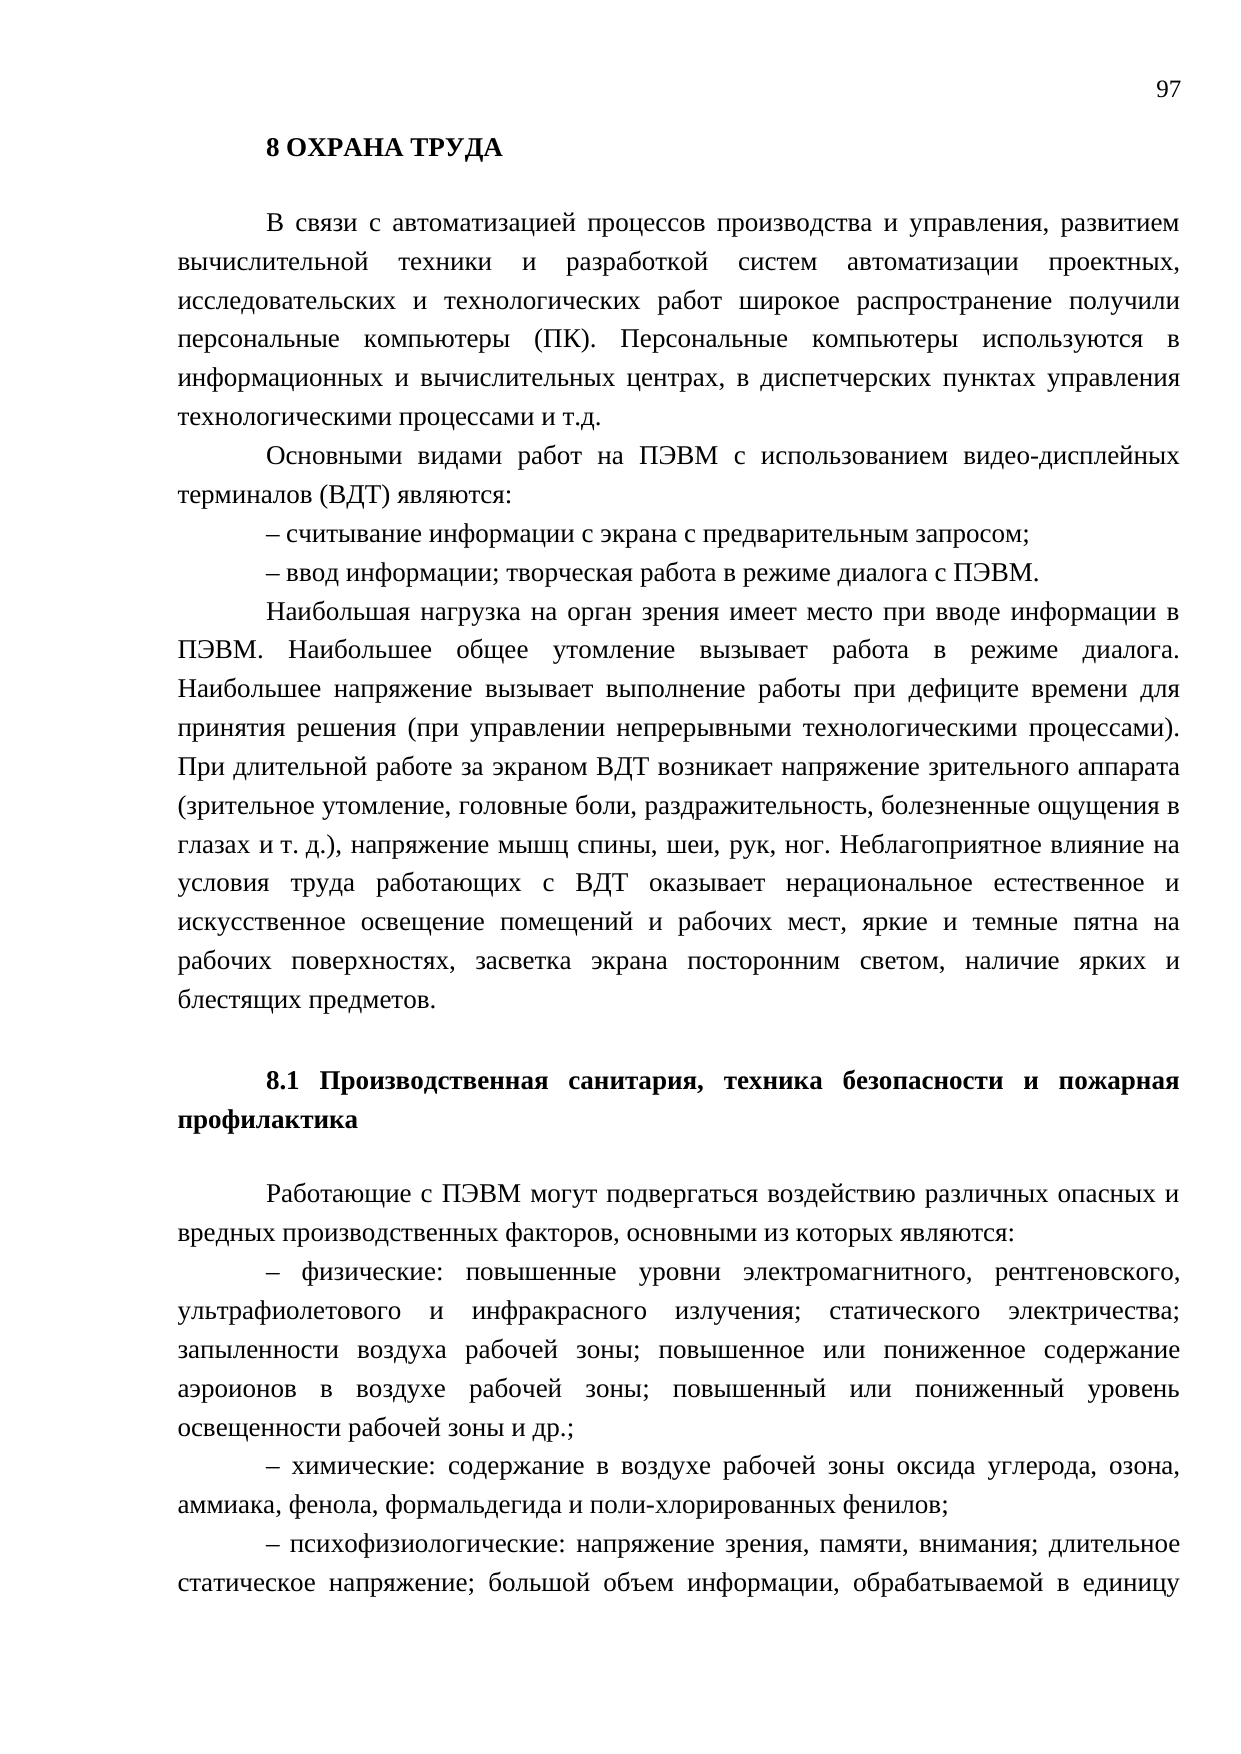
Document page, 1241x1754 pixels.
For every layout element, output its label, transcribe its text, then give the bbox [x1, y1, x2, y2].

text Работающие с ПЭВМ могут подвергаться воздействию различных опасных и вредных производственных факторов, основными из которых являются: [177, 1177, 1181, 1247]
text – ввод информации; творческая работа в режиме диалога с ПЭВМ. [177, 556, 1181, 587]
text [177, 1527, 1181, 1597]
text – физические: повышенные уровни электромагнитного, рентгеновского, ультрафиолетового и инфракрасного излучения; статического электричества; запыленности воздуха рабочей зоны; повышенное или пониженное содержание аэроионов в воздухе рабочей зоны; повышенный или пониженный уровень освещенности рабочей зоны и др.; [177, 1255, 1181, 1442]
text – считывание информации с экрана с предварительным запросом; [177, 517, 1181, 548]
text Наибольшая нагрузка на орган зрения имеет место при вводе информации в ПЭВМ. Наибольшее общее утомление вызывает работа в режиме диалога. Наибольшее напряжение вызывает выполнение работы при дефиците времени для принятия решения (при управлении непрерывными технологическими процессами). При длительной работе за экраном ВДТ возникает напряжение зрительного аппарата (зрительное утомление, головные боли, раздражительность, болезненные ощущения в глазах и т. д.), напряжение мышц спины, шеи, рук, ног. Неблагоприятное влияние на условия труда работающих с ВДТ оказывает нерациональное естественное и искусственное освещение помещений и рабочих мест, яркие и темные пятна на рабочих поверхностях, засветка экрана посторонним светом, наличие ярких и блестящих предметов. [177, 594, 1181, 1014]
text 8 ОХРАНА ТРУДА [177, 131, 1181, 162]
text Основными видами работ на ПЭВМ с использованием видео-дисплейных терминалов (ВДТ) являются: [177, 439, 1181, 509]
text 8.1 Производственная санитария, техника безопасности и пожарная профилактика [177, 1064, 1181, 1134]
text – химические: содержание в воздухе рабочей зоны оксида углерода, озона, аммиака, фенола, формальдегида и поли-хлорированных фенилов; [177, 1449, 1181, 1519]
text В связи с автоматизацией процессов производства и управления, развитием вычислительной техники и разработкой систем автоматизации проектных, исследовательских и технологических работ широкое распространение получили персональные компьютеры (ПК). Персональные компьютеры используются в информационных и вычислительных центрах, в диспетчерских пунктах управления технологическими процессами и т.д. [177, 206, 1181, 431]
